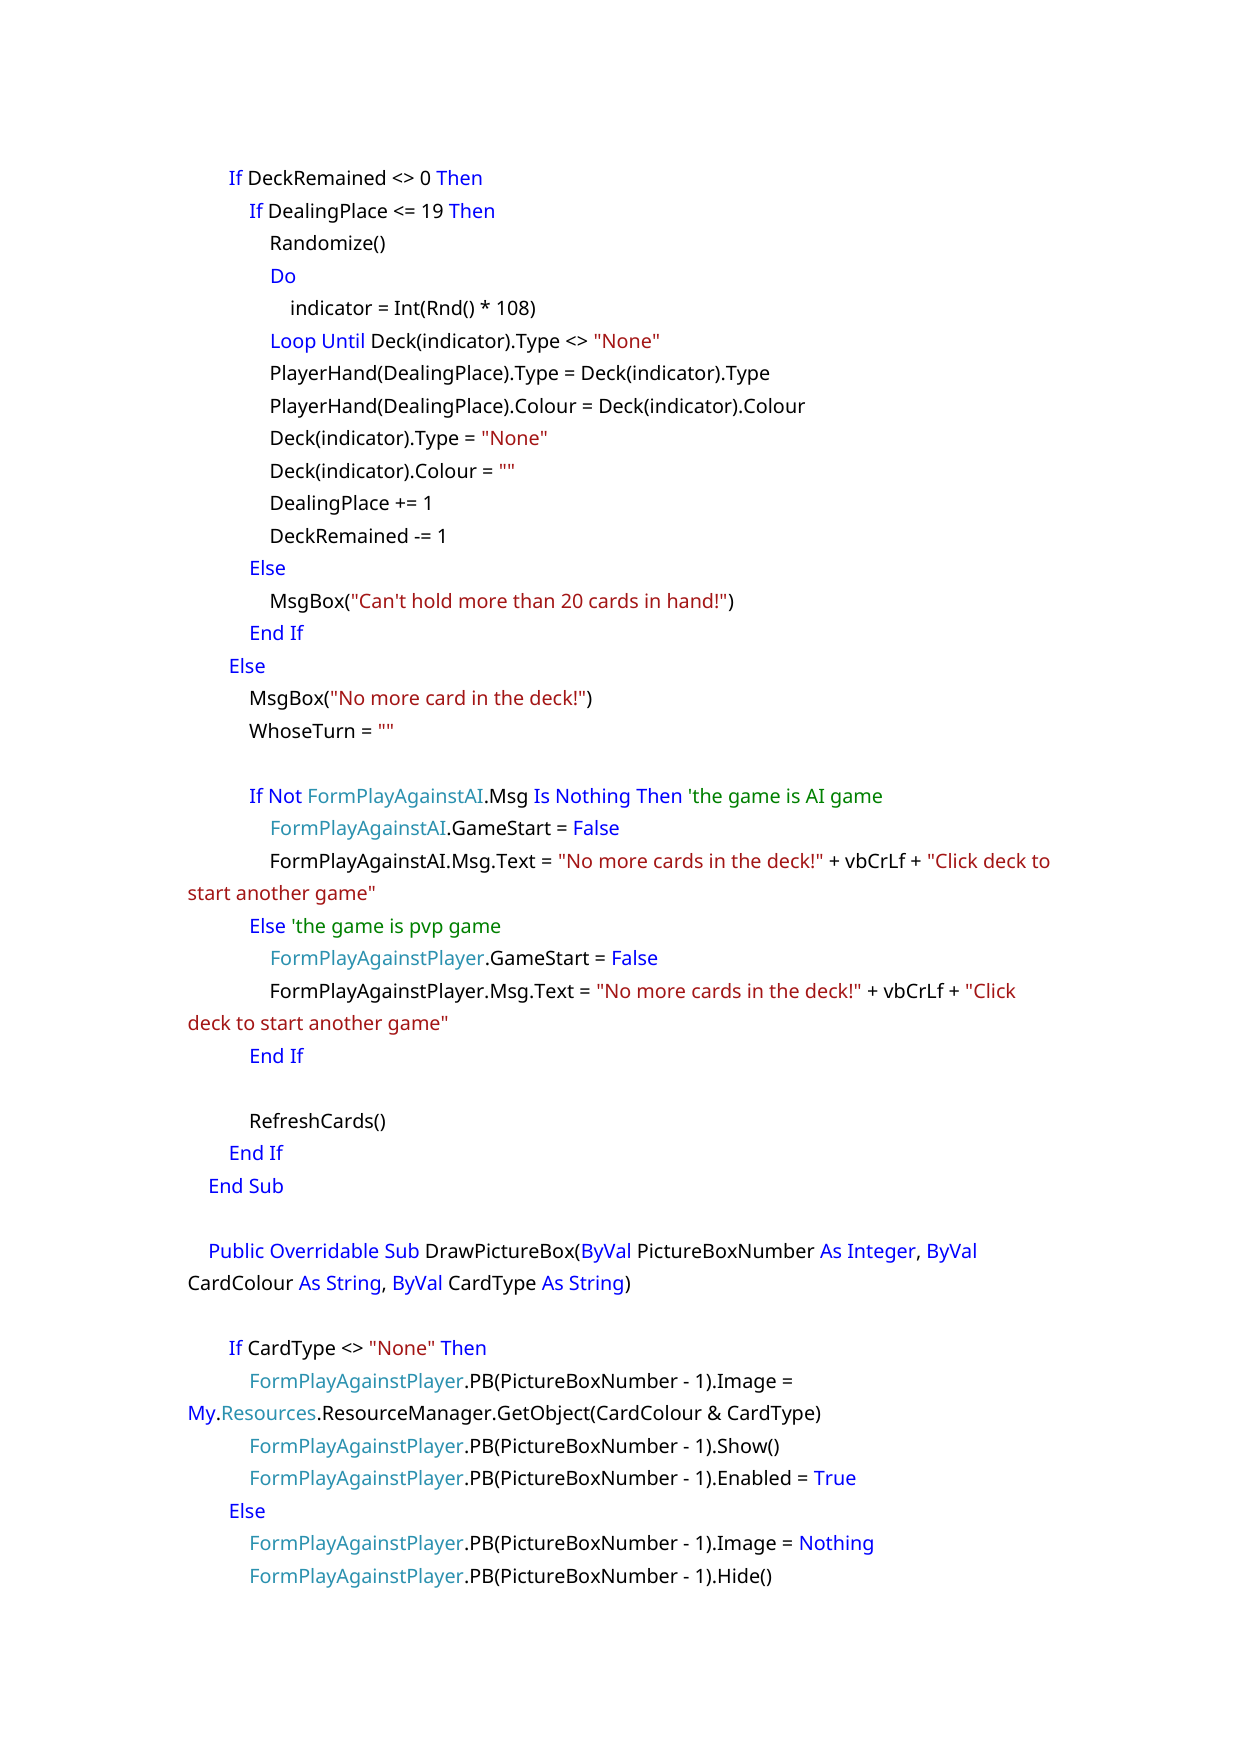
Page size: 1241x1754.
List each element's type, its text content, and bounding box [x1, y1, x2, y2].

text Else [187, 1494, 1053, 1527]
text PlayerHand(DealingPlace).Colour = Deck(indicator).Colour [187, 389, 1053, 422]
text FormPlayAgainstPlayer.PB(PictureBoxNumber - 1).Image = Nothing [187, 1527, 1053, 1559]
text FormPlayAgainstAI.Msg.Text = "No more cards in the deck!" + vbCrLf + "Click deck to start another game" [187, 844, 1053, 909]
text End Sub [187, 1169, 1053, 1202]
text WhoseTurn = "" [187, 714, 1053, 747]
text Deck(indicator).Colour = "" [187, 454, 1053, 487]
text Randomize() [187, 227, 1053, 259]
text If DeckRemained <> 0 Then [187, 162, 1053, 194]
text Else 'the game is pvp game [187, 909, 1053, 942]
text FormPlayAgainstPlayer.PB(PictureBoxNumber - 1).Show() [187, 1429, 1053, 1462]
text Public Overridable Sub DrawPictureBox(ByVal PictureBoxNumber As Integer, ByVal CardColour As String, ByVal CardType As String) [187, 1234, 1053, 1299]
text Else [187, 649, 1053, 682]
text MsgBox("Can't hold more than 20 cards in hand!") [187, 584, 1053, 617]
text If Not FormPlayAgainstAI.Msg Is Nothing Then 'the game is AI game [187, 779, 1053, 812]
text indicator = Int(Rnd() * 108) [187, 292, 1053, 324]
text Else [187, 552, 1053, 584]
text PlayerHand(DealingPlace).Type = Deck(indicator).Type [187, 357, 1053, 389]
text FormPlayAgainstPlayer.PB(PictureBoxNumber - 1).Hide() [187, 1559, 1053, 1592]
text FormPlayAgainstPlayer.PB(PictureBoxNumber - 1).Image = My.Resources.ResourceManager.GetObject(CardColour & CardType) [187, 1364, 1053, 1429]
text If DealingPlace <= 19 Then [187, 194, 1053, 227]
text If CardType <> "None" Then [187, 1332, 1053, 1364]
text Deck(indicator).Type = "None" [187, 422, 1053, 454]
text MsgBox("No more card in the deck!") [187, 682, 1053, 714]
text End If [187, 1137, 1053, 1169]
text FormPlayAgainstAI.GameStart = False [187, 812, 1053, 844]
text End If [187, 1039, 1053, 1072]
text DealingPlace += 1 [187, 487, 1053, 519]
text DeckRemained -= 1 [187, 519, 1053, 552]
text End If [187, 617, 1053, 649]
text Loop Until Deck(indicator).Type <> "None" [187, 324, 1053, 357]
text Do [187, 259, 1053, 292]
text RefreshCards() [187, 1104, 1053, 1137]
text FormPlayAgainstPlayer.GameStart = False [187, 942, 1053, 974]
text FormPlayAgainstPlayer.Msg.Text = "No more cards in the deck!" + vbCrLf + "Click deck to start another game" [187, 974, 1053, 1039]
text FormPlayAgainstPlayer.PB(PictureBoxNumber - 1).Enabled = True [187, 1462, 1053, 1494]
